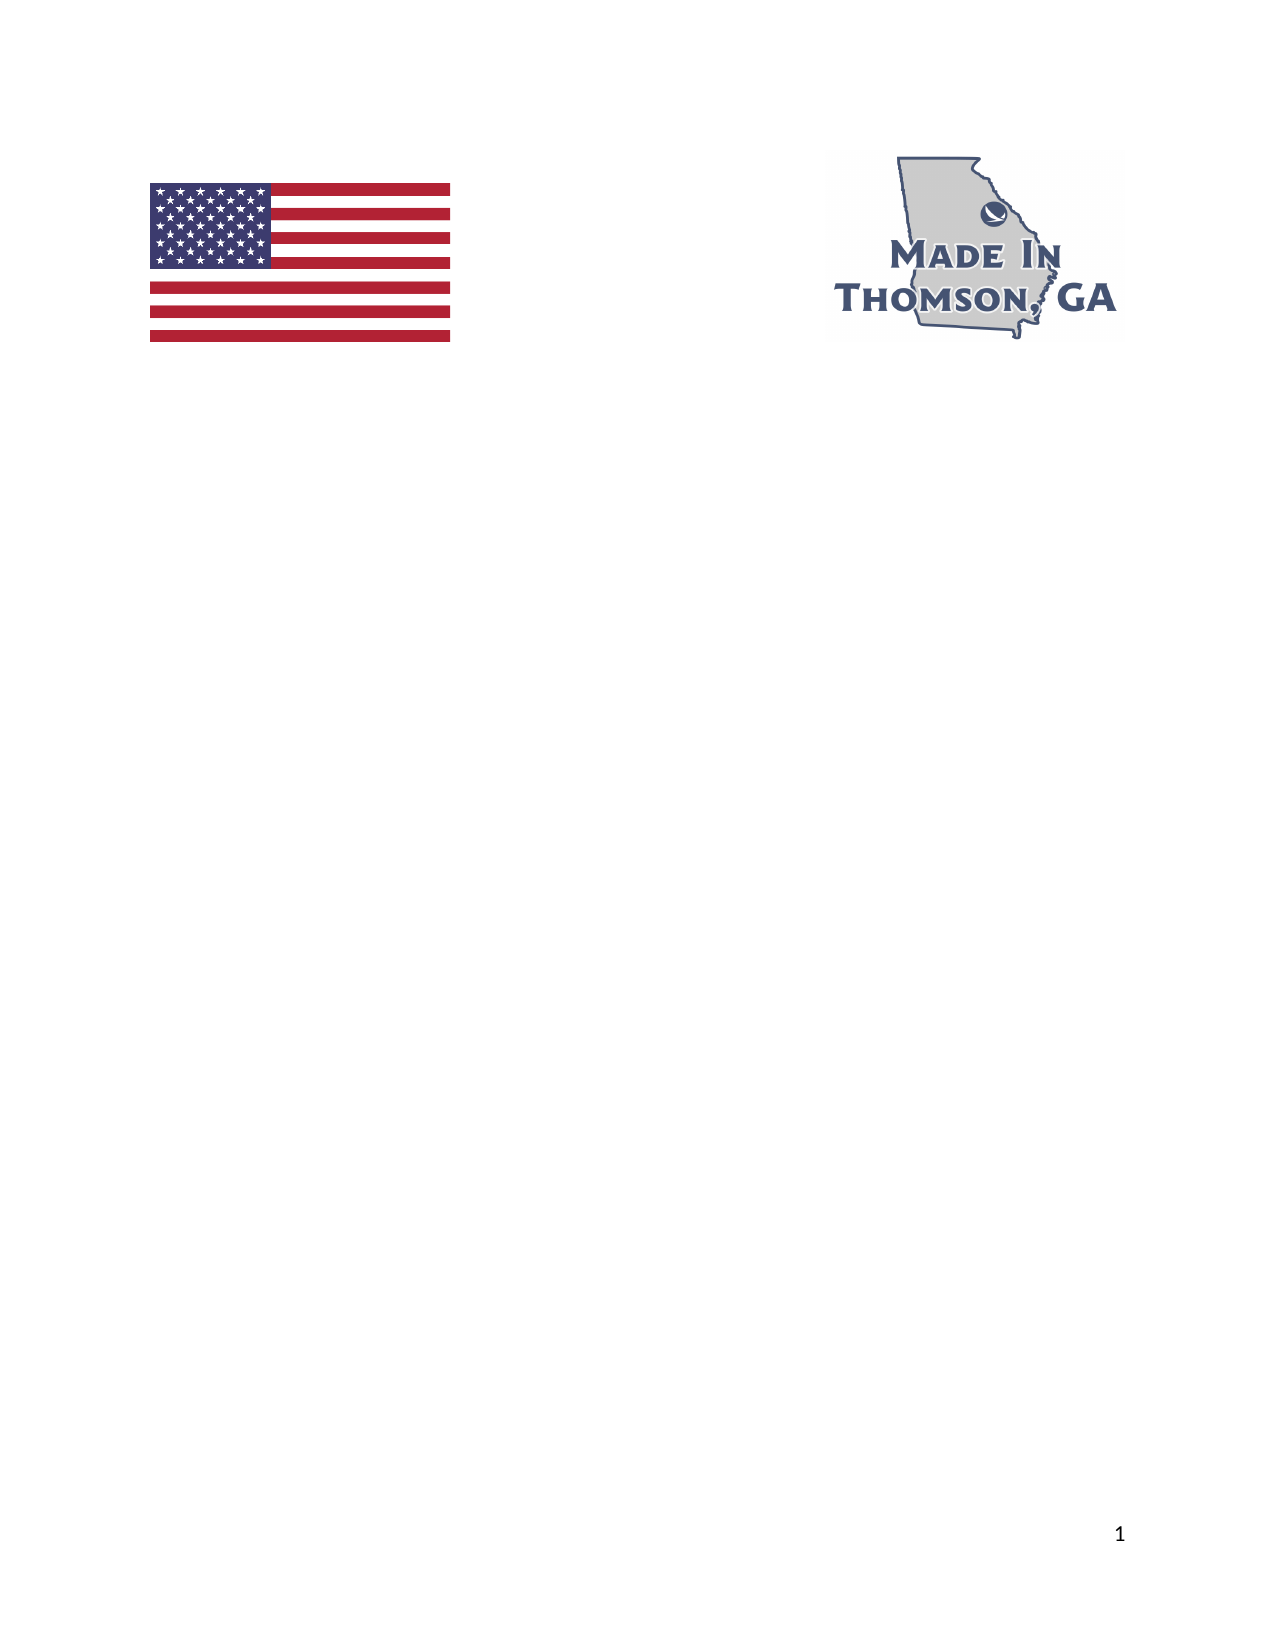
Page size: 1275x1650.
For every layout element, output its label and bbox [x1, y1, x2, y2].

picture [150, 183, 451, 342]
picture [825, 150, 1125, 342]
